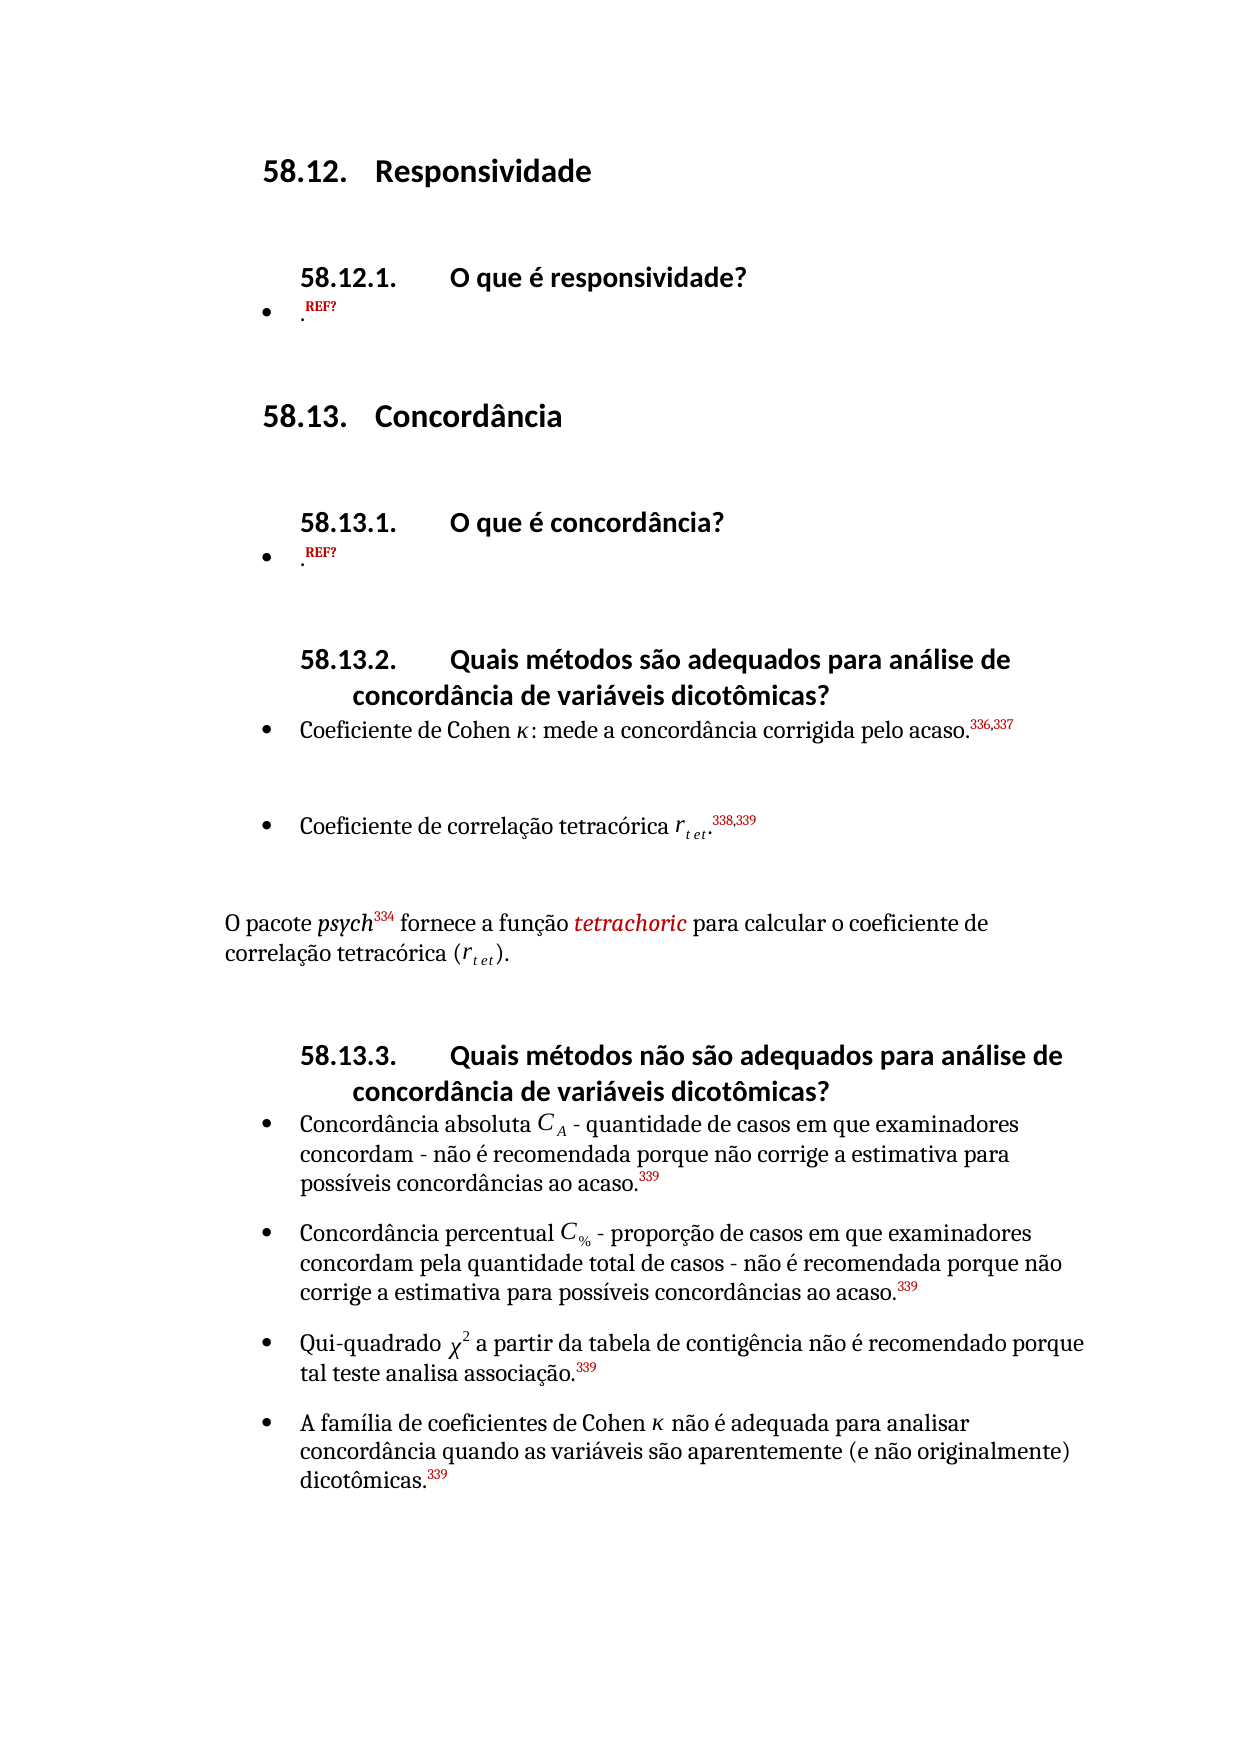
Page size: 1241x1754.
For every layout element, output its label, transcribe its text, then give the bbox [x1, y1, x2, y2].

list Coeficiente de Cohen : mede a concordância corrigida pelo acaso.336,337 [262, 716, 1090, 745]
list Coeficiente de correlação tetracórica .338,339 [262, 811, 1090, 842]
subtitle Concordância [262, 396, 1090, 436]
list Concordância absoluta - quantidade de casos em que examinadores concordam - não é recomendada porque não corrige a estimativa para possíveis concordâncias ao acaso.339 [262, 1108, 1090, 1197]
subtitle Quais métodos não são adequados para análise de concordância de variáveis dicotômicas? [300, 1037, 1090, 1108]
list .REF? [262, 544, 1090, 573]
text O pacote psych334 fornece a função tetrachoric para calcular o coeficiente de correlação tetracórica (). [225, 909, 1090, 969]
subtitle Responsividade [262, 150, 1090, 191]
list .REF? [262, 298, 1090, 327]
subtitle Quais métodos são adequados para análise de concordância de variáveis dicotômicas? [300, 641, 1090, 712]
subtitle O que é responsividade? [300, 259, 1090, 295]
subtitle O que é concordância? [300, 504, 1090, 540]
list Qui-quadrado a partir da tabela de contigência não é recomendado porque tal teste analisa associação.339 [262, 1328, 1090, 1388]
list Concordância percentual - proporção de casos em que examinadores concordam pela quantidade total de casos - não é recomendada porque não corrige a estimativa para possíveis concordâncias ao acaso.339 [262, 1218, 1090, 1307]
list A família de coeficientes de Cohen não é adequada para analisar concordância quando as variáveis são aparentemente (e não originalmente) dicotômicas.339 [262, 1408, 1090, 1495]
